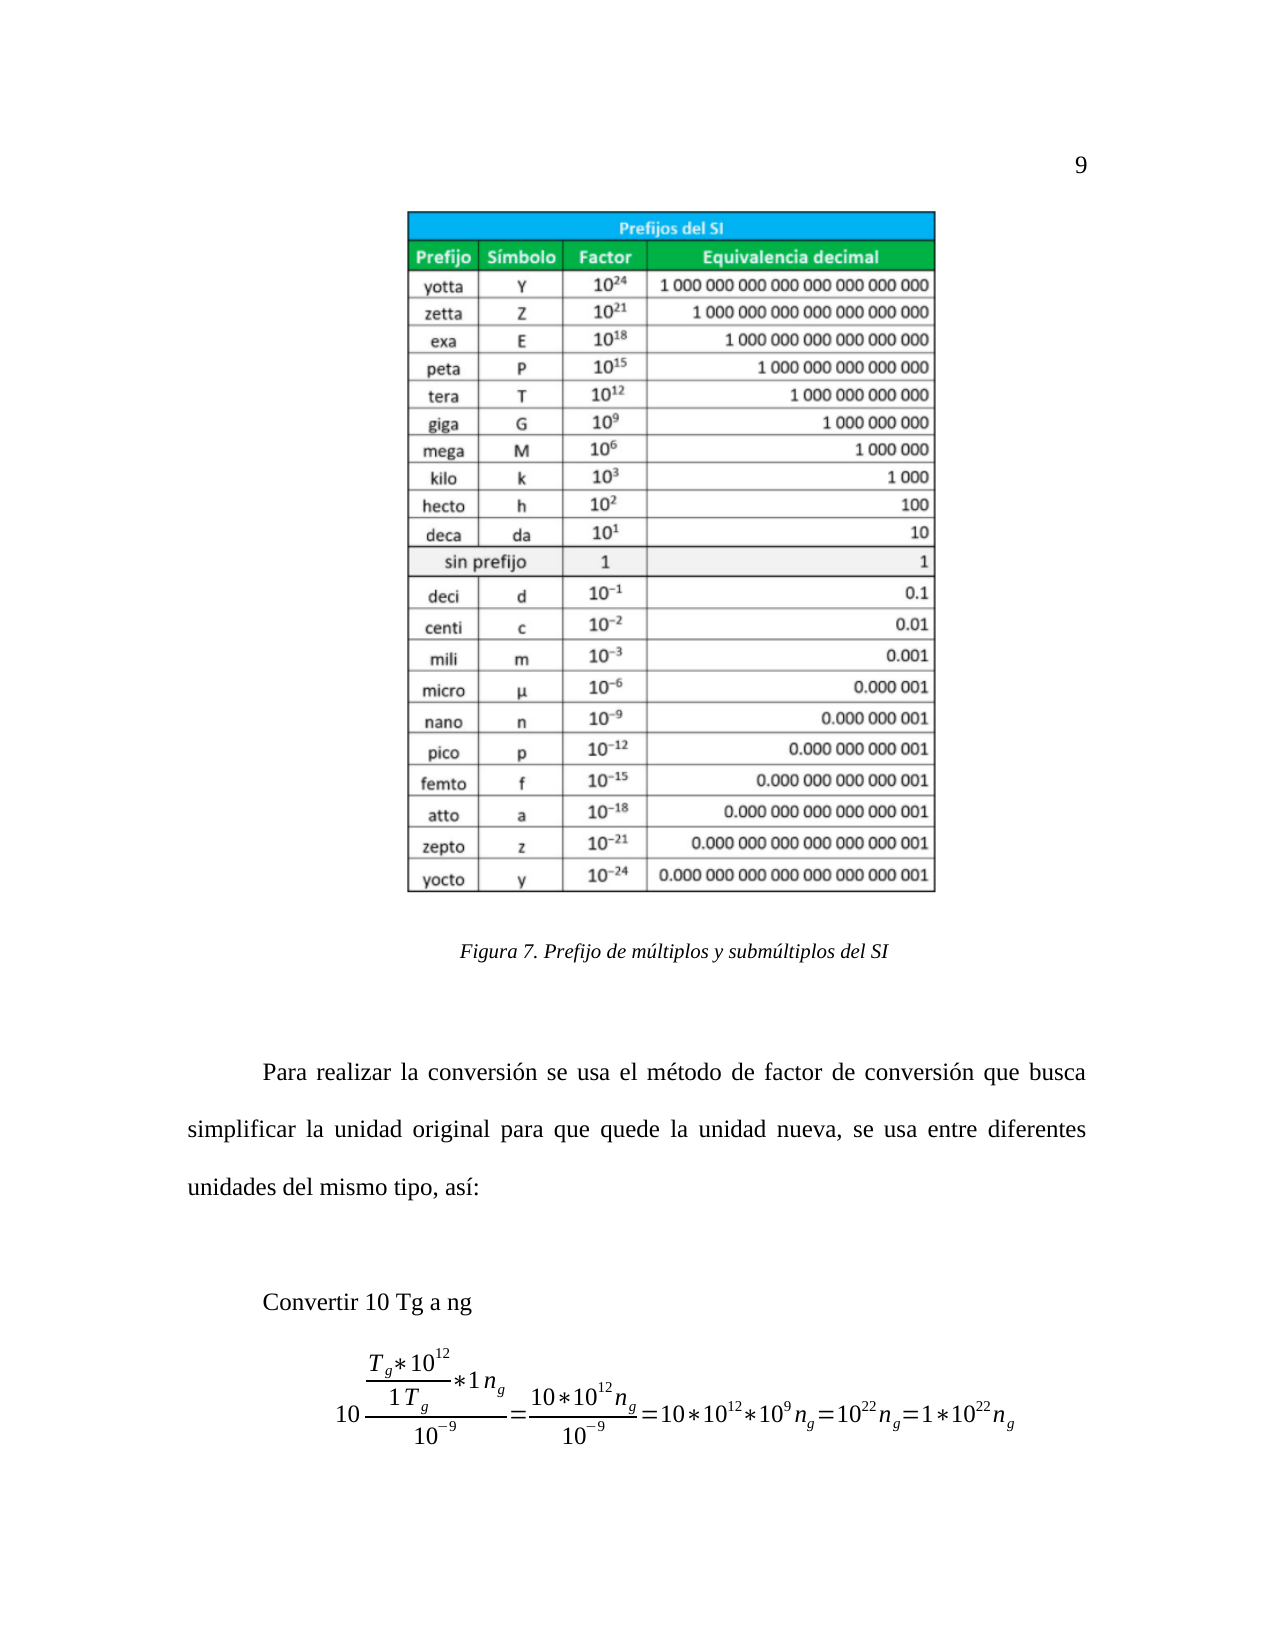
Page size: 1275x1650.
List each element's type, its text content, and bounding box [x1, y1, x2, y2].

text Convertir 10 Tg a ng [187, 1287, 1087, 1316]
text Para realizar la conversión se usa el método de factor de conversión que busca simplificar la unidad original para que quede la unidad nueva, se usa entre diferentes unidades del mismo tipo, así: [187, 1057, 1087, 1201]
picture [404, 210, 946, 898]
text Figura 7. Prefijo de múltiplos y submúltiplos del SI [187, 939, 1087, 963]
